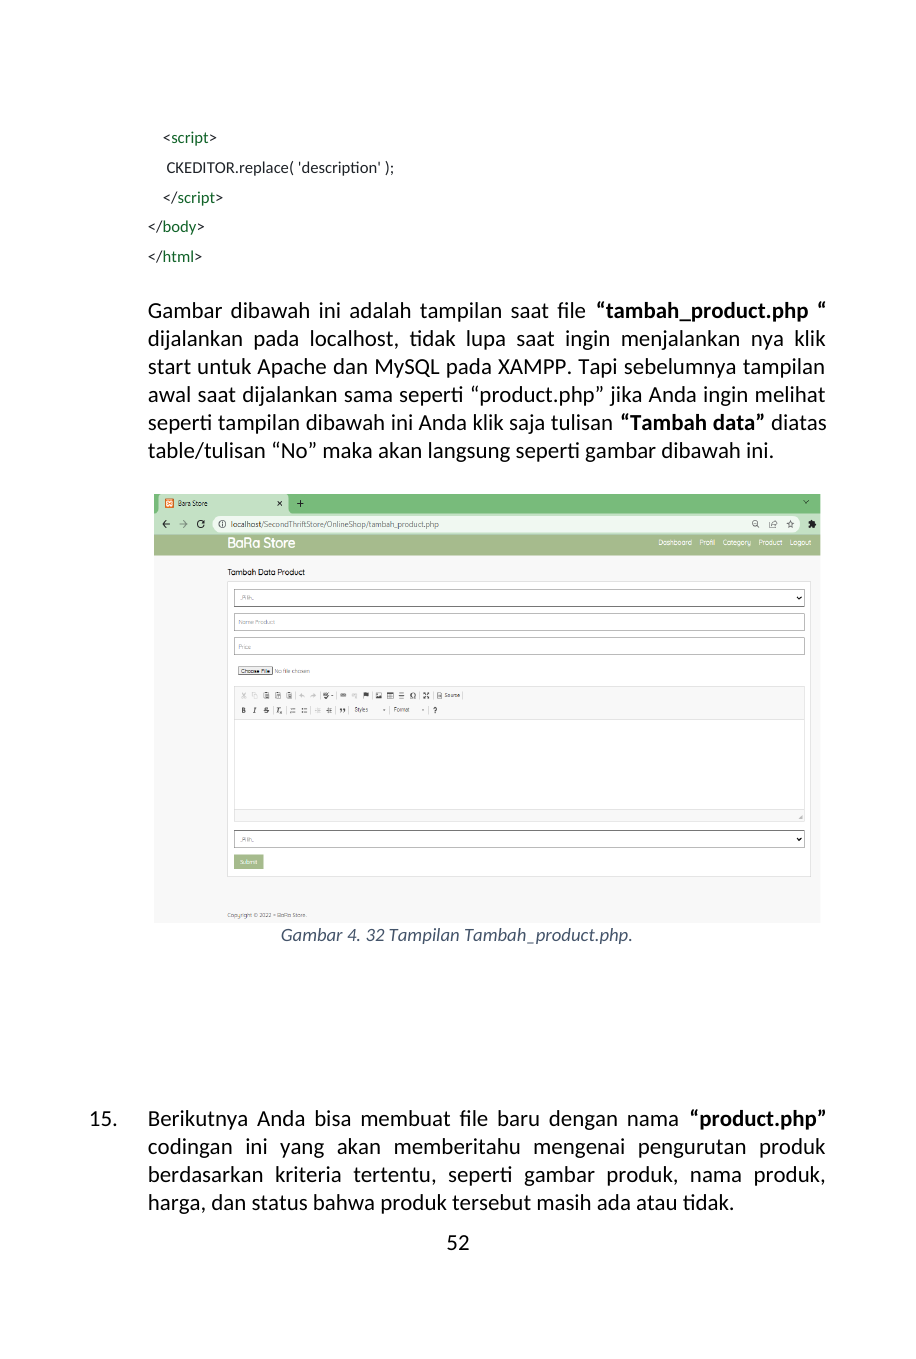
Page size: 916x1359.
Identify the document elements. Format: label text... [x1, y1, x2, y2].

text </html> [148, 237, 827, 267]
text Gambar dibawah ini adalah tampilan saat file “tambah_product.php “ dijalankan pada localhost, tidak lupa saat ingin menjalankan nya klik start untuk Apache dan MySQL pada XAMPP. Tapi sebelumnya tampilan awal saat dijalankan sama seperti “product.php” jika Anda ingin melihat seperti tampilan dibawah ini Anda klik saja tulisan “Tambah data” diatas table/tulisan “No” maka akan langsung seperti gambar dibawah ini. [148, 296, 827, 464]
picture [154, 494, 821, 923]
text Gambar 4. 32 Tampilan Tambah_product.php. [89, 923, 827, 1083]
text CKEDITOR.replace( 'description' ); [148, 148, 827, 177]
text </body> [148, 207, 827, 237]
list Berikutnya Anda bisa membuat file baru dengan nama “product.php” codingan ini yang akan memberitahu mengenai pengurutan produk berdasarkan kriteria tertentu, seperti gambar produk, nama produk, harga, dan status bahwa produk tersebut masih ada atau tidak. [89, 1104, 827, 1216]
text </script> [148, 177, 827, 207]
text <script> [148, 118, 827, 148]
